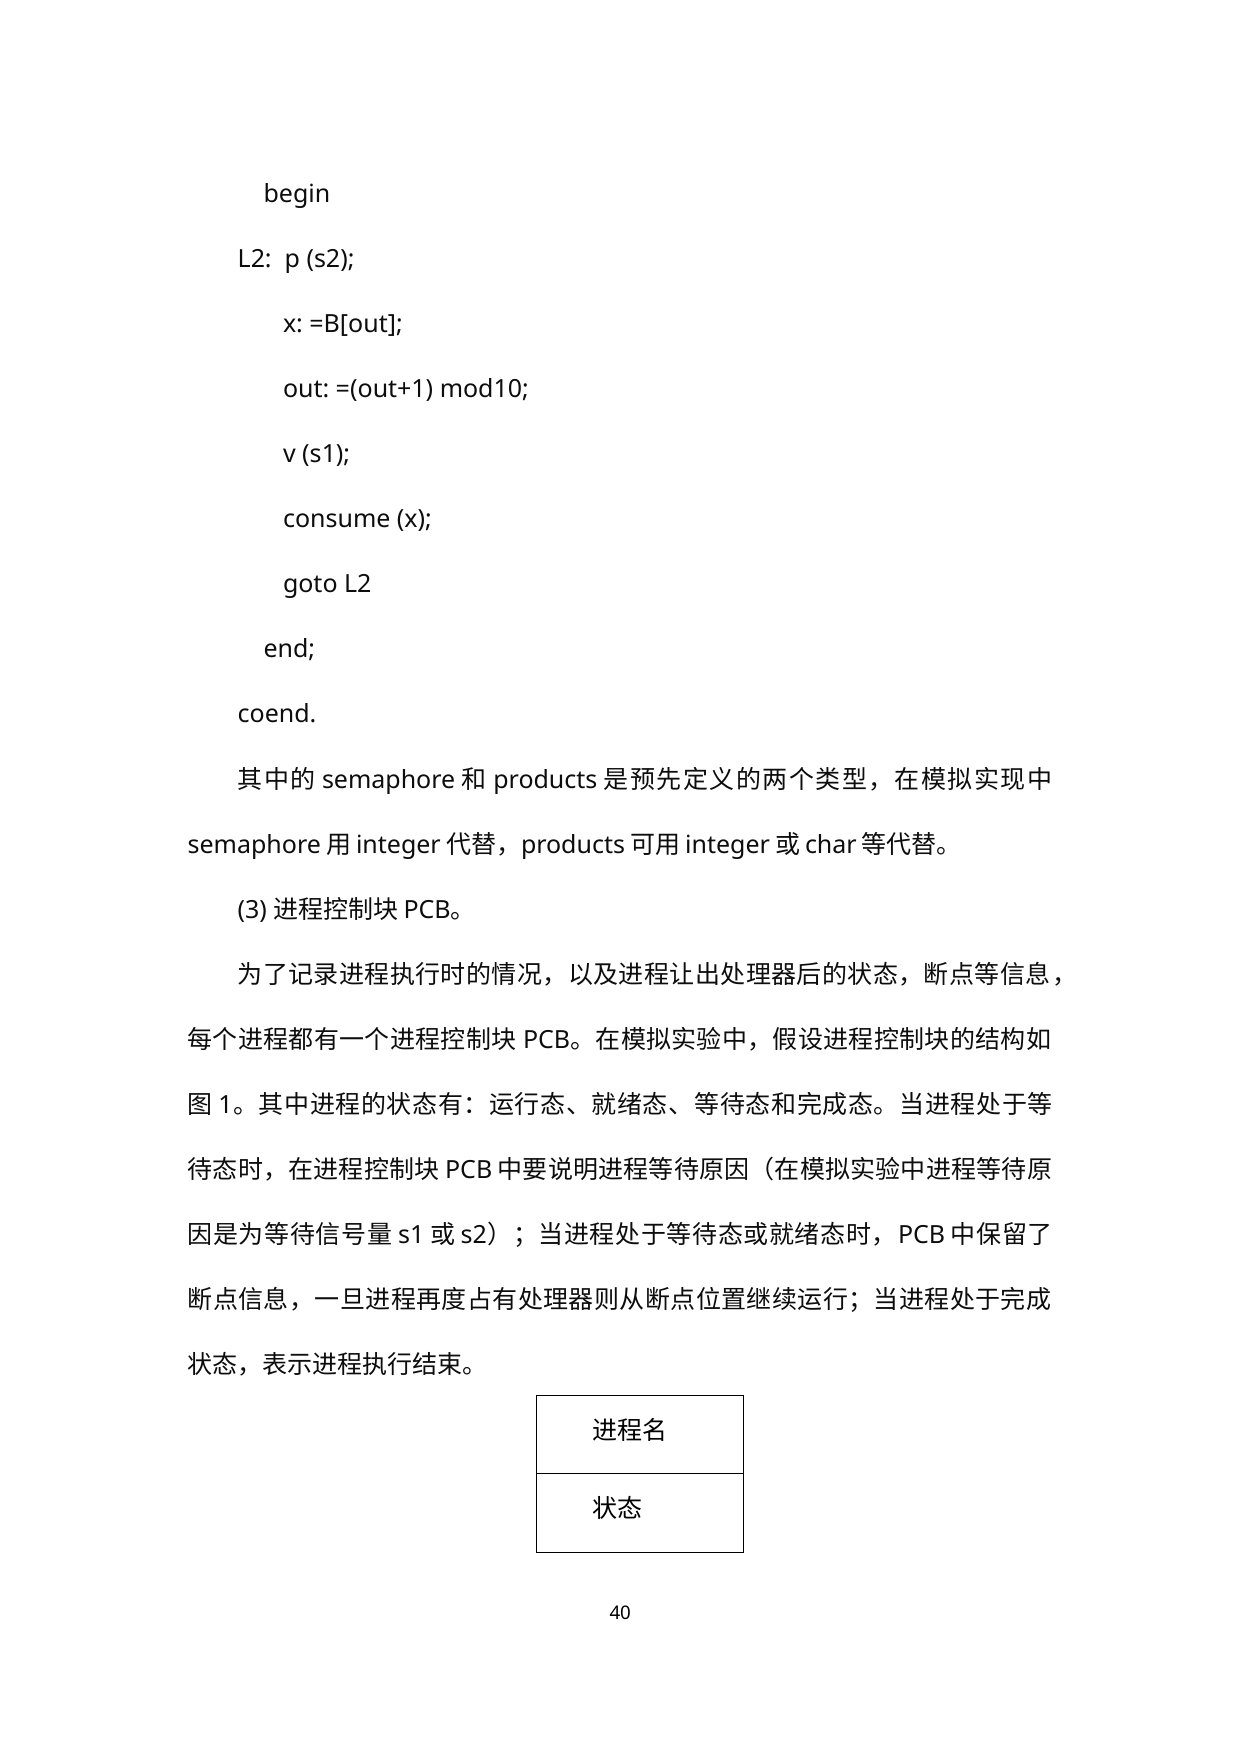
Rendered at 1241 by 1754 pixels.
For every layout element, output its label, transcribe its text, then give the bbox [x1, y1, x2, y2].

text (3) 进程控制块PCB。 [187, 875, 1053, 940]
text 其中的semaphore和products是预先定义的两个类型，在模拟实现中semaphore用integer代替，products可用integer或char等代替。 [187, 745, 1053, 875]
text x: =B[out]; [187, 290, 1053, 355]
text 为了记录进程执行时的情况，以及进程让出处理器后的状态，断点等信息，每个进程都有一个进程控制块PCB。在模拟实验中，假设进程控制块的结构如图1。其中进程的状态有：运行态、就绪态、等待态和完成态。当进程处于等待态时，在进程控制块PCB中要说明进程等待原因（在模拟实验中进程等待原因是为等待信号量s1或s2）；当进程处于等待态或就绪态时，PCB中保留了断点信息，一旦进程再度占有处理器则从断点位置继续运行；当进程处于完成状态，表示进程执行结束。 [187, 940, 1053, 1395]
text goto L2 [187, 550, 1053, 615]
table_cell 状态 [537, 1474, 743, 1552]
table_header 进程名 [537, 1396, 743, 1473]
text out: =(out+1) mod10; [187, 355, 1053, 420]
text coend. [187, 680, 1053, 745]
text consume (x); [187, 485, 1053, 550]
text v (s1); [187, 420, 1053, 485]
text begin [187, 160, 1053, 225]
text end; [187, 615, 1053, 680]
text L2: p (s2); [187, 225, 1053, 290]
